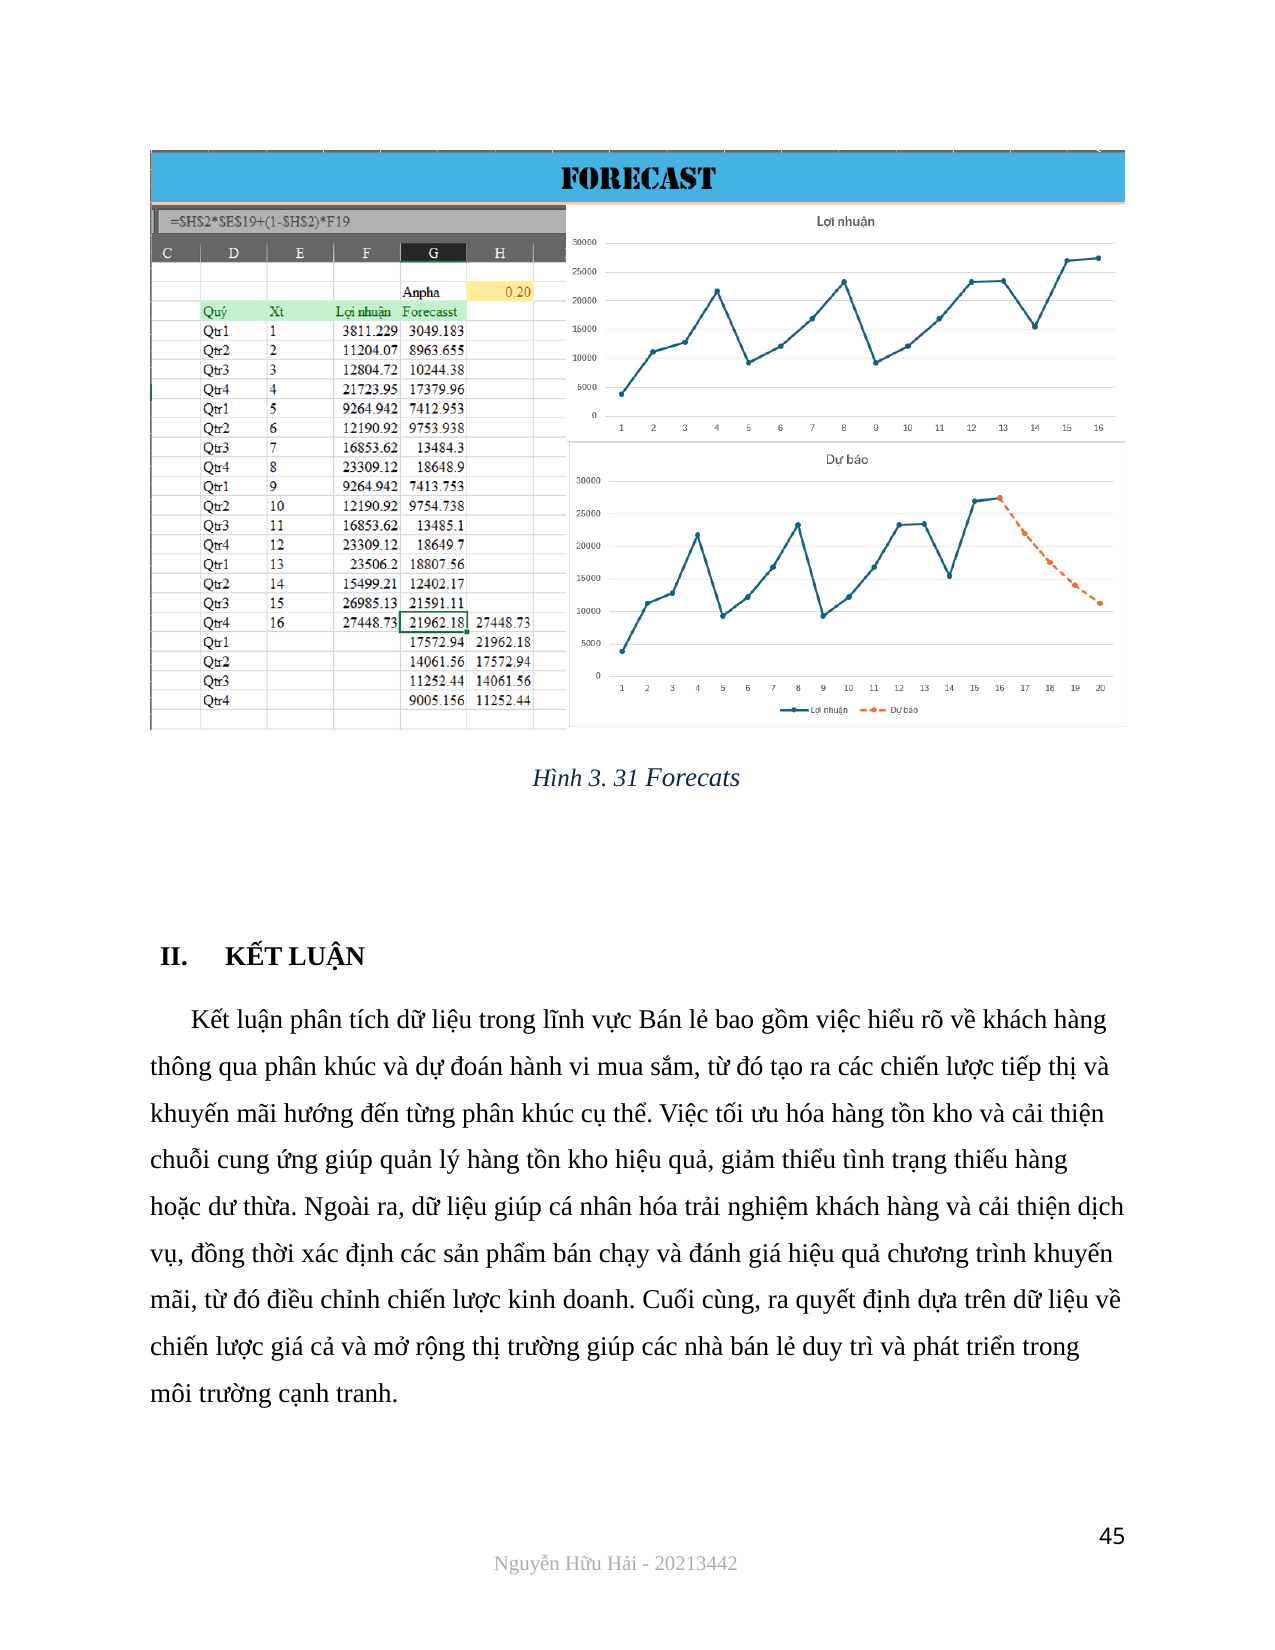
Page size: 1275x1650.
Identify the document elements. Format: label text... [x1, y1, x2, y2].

list KẾT LUẬN [187, 940, 1125, 971]
picture [150, 150, 1125, 730]
text Kết luận phân tích dữ liệu trong lĩnh vực Bán lẻ bao gồm việc hiểu rõ về khách hàng thông qua phân khúc và dự đoán hành vi mua sắm, từ đó tạo ra các chiến lược tiếp thị và khuyến mãi hướng đến từng phân khúc cụ thể. Việc tối ưu hóa hàng tồn kho và cải thiện chuỗi cung ứng giúp quản lý hàng tồn kho hiệu quả, giảm thiểu tình trạng thiếu hàng hoặc dư thừa. Ngoài ra, dữ liệu giúp cá nhân hóa trải nghiệm khách hàng và cải thiện dịch vụ, đồng thời xác định các sản phẩm bán chạy và đánh giá hiệu quả chương trình khuyến mãi, từ đó điều chỉnh chiến lược kinh doanh. Cuối cùng, ra quyết định dựa trên dữ liệu về chiến lược giá cả và mở rộng thị trường giúp các nhà bán lẻ duy trì và phát triển trong môi trường cạnh tranh. [150, 1003, 1125, 1408]
text Hình 3. 31 Forecats [150, 761, 1125, 793]
